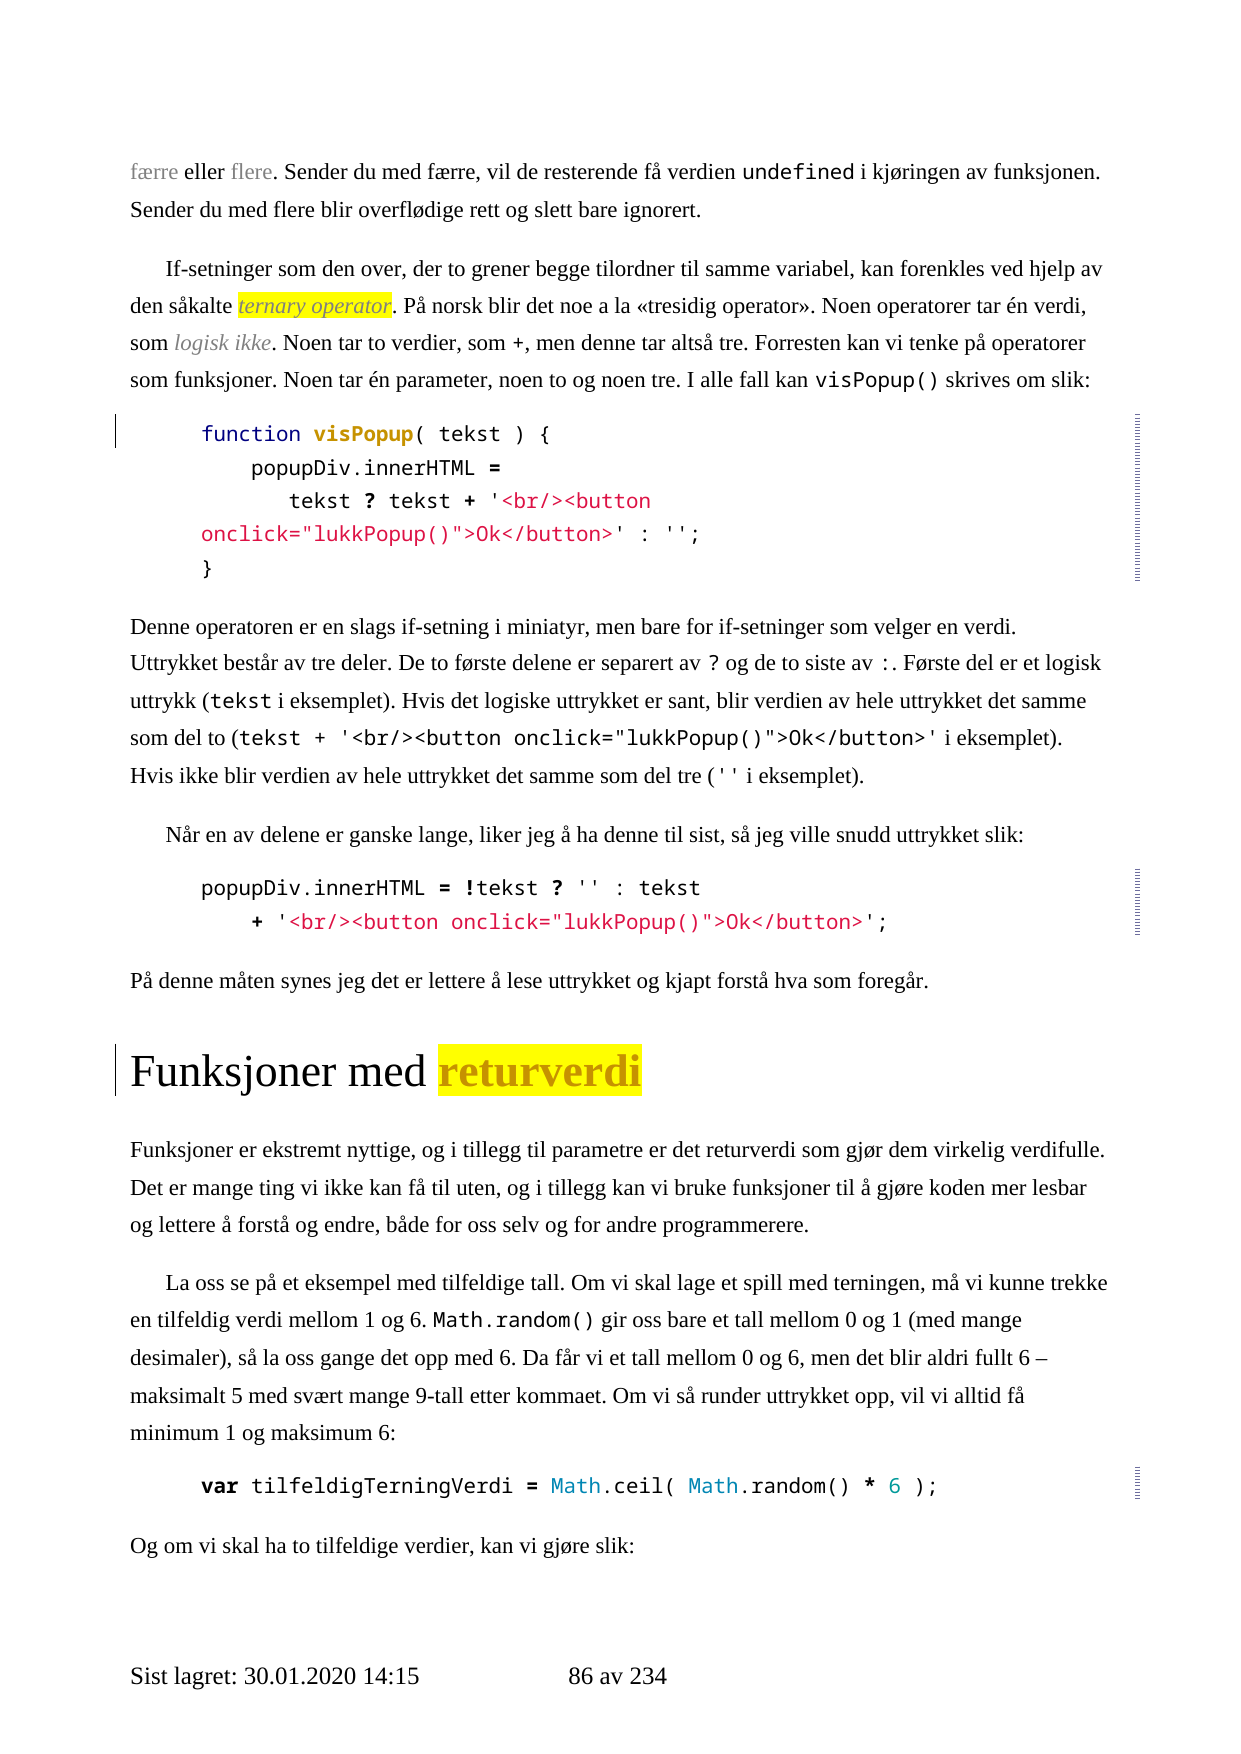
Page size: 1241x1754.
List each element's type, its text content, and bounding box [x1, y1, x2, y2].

text popupDiv.innerHTML = !tekst ? '' : tekst + '<br/><button onclick="lukkPopup()">Ok</button>'; [201, 868, 1140, 935]
text Og om vi skal ha to tilfeldige verdier, kan vi gjøre slik: [130, 1521, 1110, 1558]
text På denne måten synes jeg det er lettere å lese uttrykket og kjapt forstå hva som foregår. [130, 956, 1110, 993]
text function visPopup( tekst ) { popupDiv.innerHTML = tekst ? tekst + '<br/><button onclick="lukkPopup()">Ok</button>' : ''; } [201, 414, 1140, 581]
text Funksjoner er ekstremt nyttige, og i tillegg til parametre er det returverdi som gjør dem virkelig verdifulle. Det er mange ting vi ikke kan få til uten, og i tillegg kan vi bruke funksjoner til å gjøre koden mer lesbar og lettere å forstå og endre, både for oss selv og for andre programmerere. [130, 1125, 1110, 1237]
text Når en av delene er ganske lange, liker jeg å ha denne til sist, så jeg ville snudd uttrykket slik: [130, 810, 1110, 848]
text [130, 148, 1110, 223]
text La oss se på et eksempel med tilfeldige tall. Om vi skal lage et spill med terningen, må vi kunne trekke en tilfeldig verdi mellom 1 og 6. Math.random() gir oss bare et tall mellom 0 og 1 (med mange desimaler), så la oss gange det opp med 6. Da får vi et tall mellom 0 og 6, men det blir aldri fullt 6 – maksimalt 5 med svært mange 9-tall etter kommaet. Om vi så runder uttrykket opp, vil vi alltid få minimum 1 og maksimum 6: [130, 1258, 1110, 1446]
text Denne operatoren er en slags if-setning i miniatyr, men bare for if-setninger som velger en verdi. Uttrykket består av tre deler. De to første delene er separert av ? og de to siste av :. Første del er et logisk uttrykk (tekst i eksemplet). Hvis det logiske uttrykket er sant, blir verdien av hele uttrykket det samme som del to (tekst + '<br/><button onclick="lukkPopup()">Ok</button>' i eksemplet). Hvis ikke blir verdien av hele uttrykket det samme som del tre ('' i eksemplet). [130, 602, 1110, 789]
text Funksjoner med returverdi [130, 1043, 1110, 1096]
text var tilfeldigTerningVerdi = Math.ceil( Math.random() * 6 ); [201, 1467, 1140, 1500]
text If-setninger som den over, der to grener begge tilordner til samme variabel, kan forenkles ved hjelp av den såkalte ternary operator. På norsk blir det noe a la «tresidig operator». Noen operatorer tar én verdi, som logisk ikke. Noen tar to verdier, som +, men denne tar altså tre. Forresten kan vi tenke på operatorer som funksjoner. Noen tar én parameter, noen to og noen tre. I alle fall kan visPopup() skrives om slik: [130, 243, 1110, 393]
